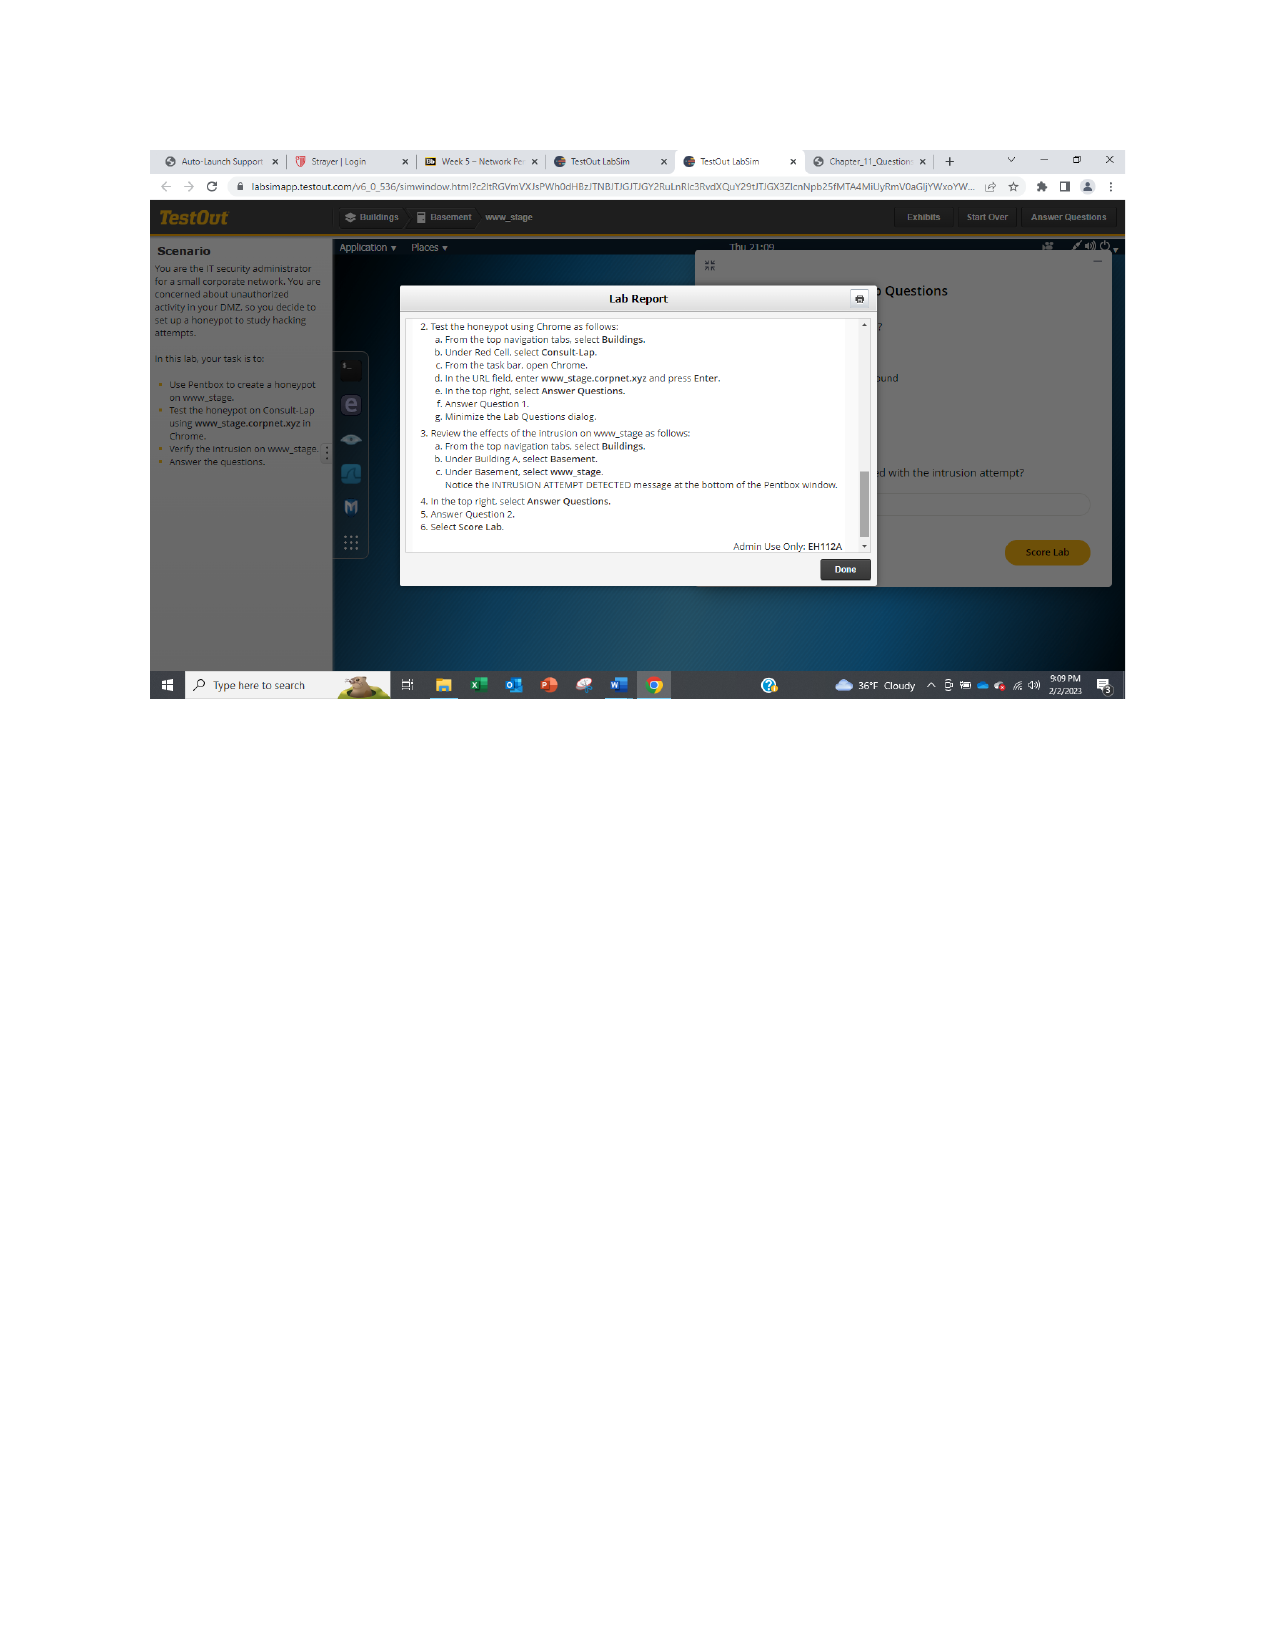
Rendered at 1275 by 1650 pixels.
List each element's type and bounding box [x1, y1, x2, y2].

picture [150, 150, 1125, 699]
